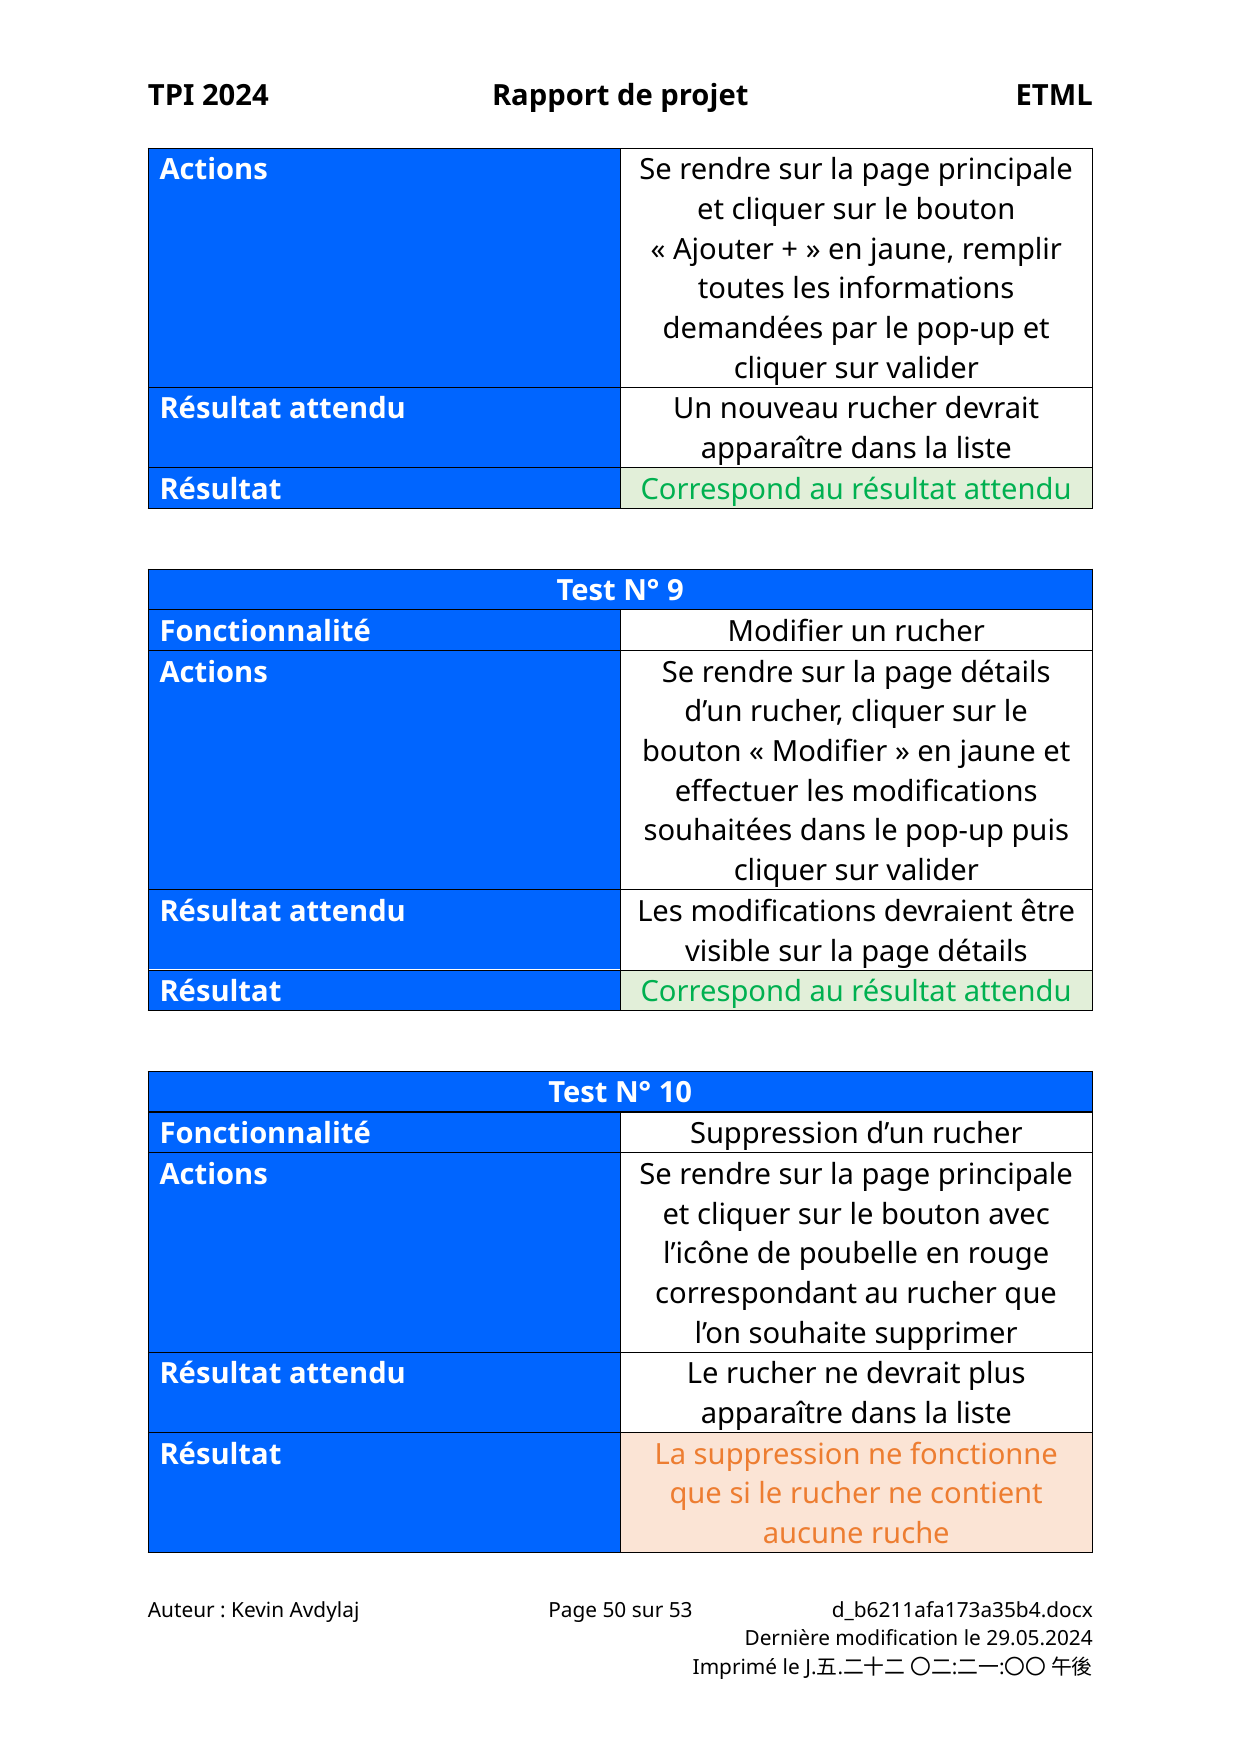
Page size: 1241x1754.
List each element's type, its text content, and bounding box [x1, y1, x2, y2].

table_cell Résultat attendu [149, 1353, 620, 1432]
table_cell Actions [149, 149, 620, 387]
table_cell Actions [149, 1153, 620, 1352]
table_cell Résultat [149, 468, 620, 508]
table_cell Correspond au résultat attendu [621, 971, 1092, 1010]
table_cell Correspond au résultat attendu [621, 468, 1092, 508]
table_cell Résultat attendu [149, 890, 620, 969]
table_cell Se rendre sur la page principale et cliquer sur le bouton avec l’icône de poubelle en rouge correspondant au rucher que l’on souhaite supprimer [621, 1153, 1092, 1352]
table_cell Suppression d’un rucher [621, 1113, 1092, 1152]
table_cell Fonctionnalité [149, 610, 620, 650]
table_cell Fonctionnalité [149, 1113, 620, 1152]
table_cell Modifier un rucher [621, 610, 1092, 650]
table_cell Actions [149, 651, 620, 889]
table_cell Résultat attendu [149, 388, 620, 467]
table_cell Résultat [149, 971, 620, 1010]
table_cell Résultat [149, 1433, 620, 1552]
table_cell Les modifications devraient être visible sur la page détails [621, 890, 1092, 969]
table_cell Le rucher ne devrait plus apparaître dans la liste [621, 1353, 1092, 1432]
table_cell Se rendre sur la page principale et cliquer sur le bouton « Ajouter + » en jaune, remplir toutes les informations demandées par le pop-up et cliquer sur valider [621, 149, 1092, 387]
table_header Test N° 10 [149, 1072, 1092, 1111]
table_cell Se rendre sur la page détails d’un rucher, cliquer sur le bouton « Modifier » en jaune et effectuer les modifications souhaitées dans le pop-up puis cliquer sur valider [621, 651, 1092, 889]
table_cell La suppression ne fonctionne que si le rucher ne contient aucune ruche [621, 1433, 1092, 1552]
table_header Test N° 9 [149, 570, 1092, 609]
table_cell Un nouveau rucher devrait apparaître dans la liste [621, 388, 1092, 467]
